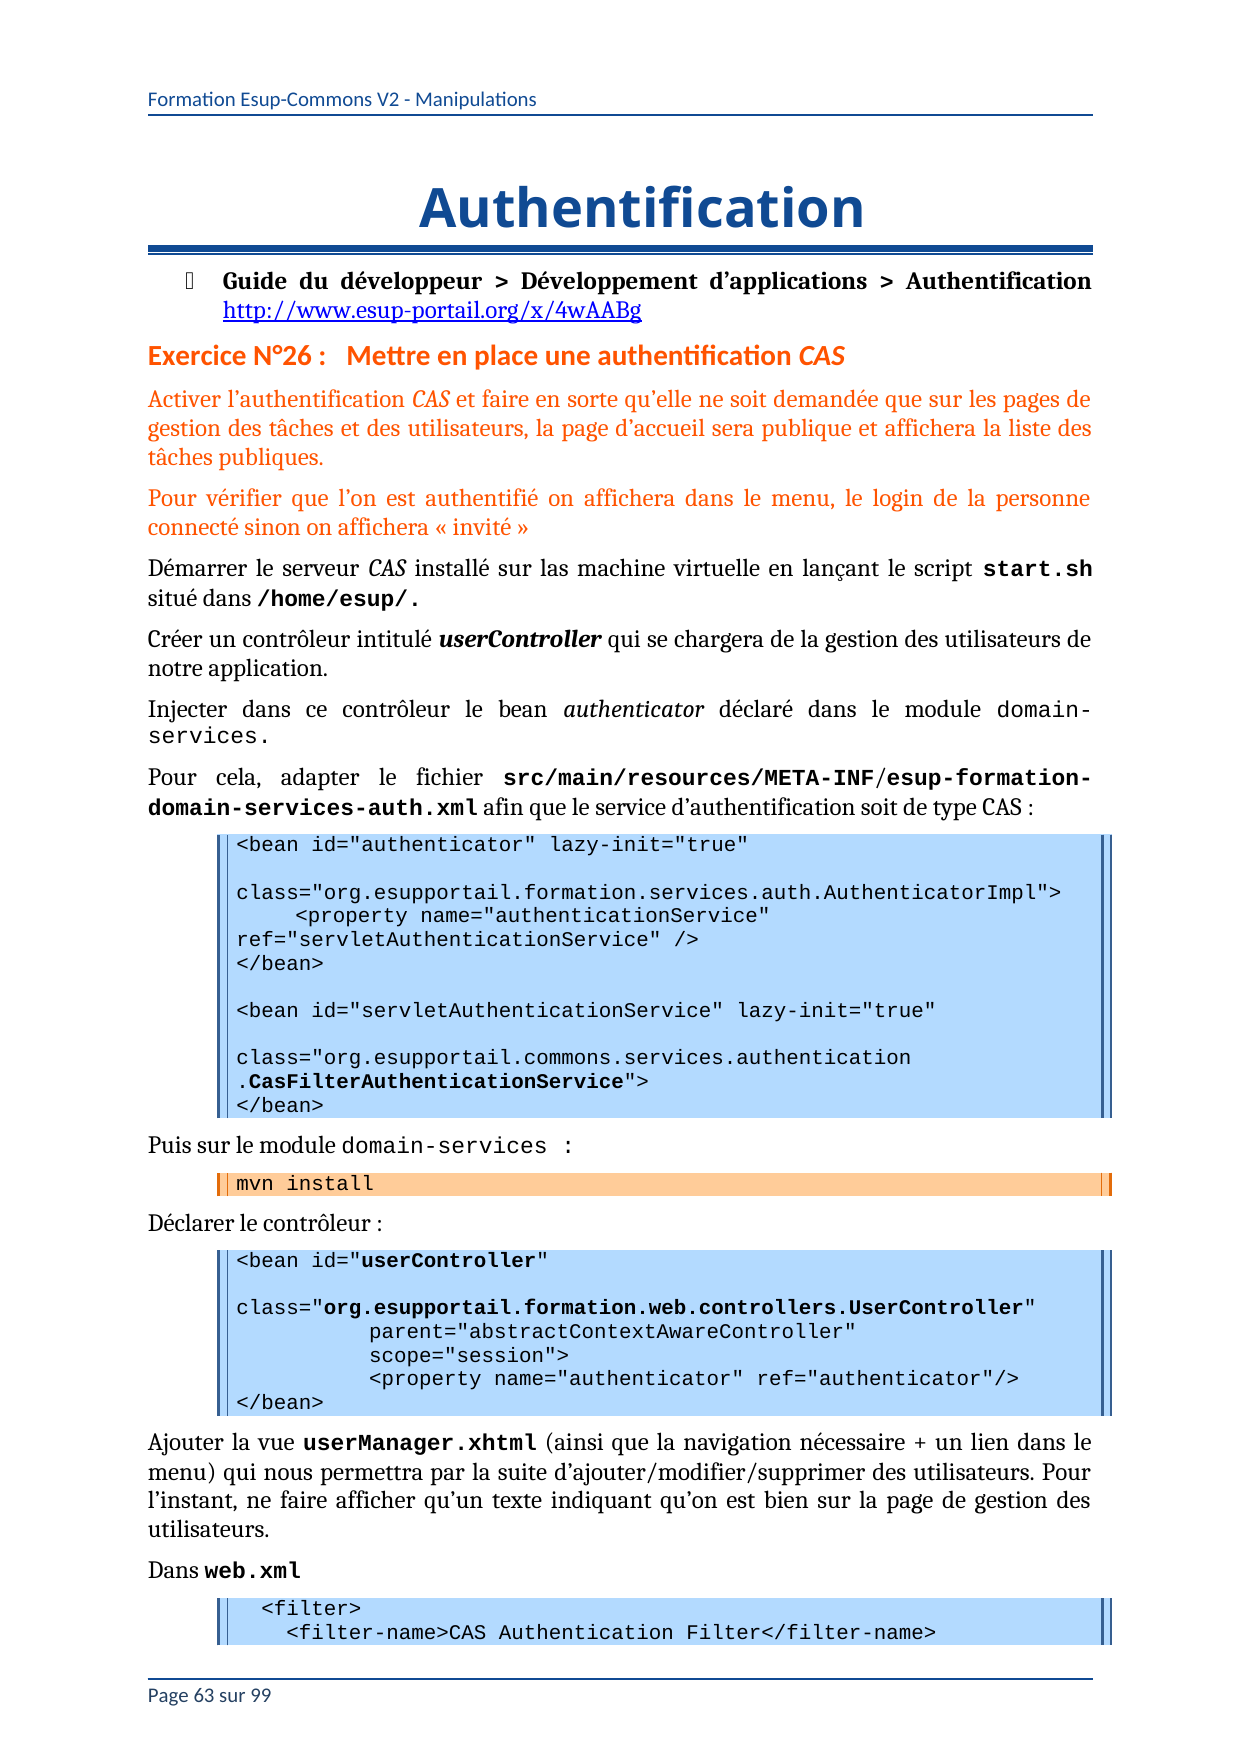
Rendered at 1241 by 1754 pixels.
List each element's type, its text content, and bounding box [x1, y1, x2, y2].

text Pour cela, adapter le fichier src/main/resources/META-INF/esup-formation-domain-services-auth.xml afin que le service d’authentification soit de type CAS : [148, 763, 1093, 822]
text Activer l’authentification CAS et faire en sorte qu’elle ne soit demandée que sur les pages de gestion des tâches et des utilisateurs, la page d’accueil sera publique et affichera la liste des tâches publiques. [148, 385, 1093, 472]
text </bean> [228, 1094, 1101, 1118]
text Dans web.xml [148, 1556, 1093, 1586]
text mvn install [228, 1173, 1101, 1196]
text Créer un contrôleur intitulé userController qui se chargera de la gestion des utilisateurs de notre application. [148, 625, 1093, 683]
text </bean> [228, 953, 1101, 976]
text Pour vérifier que l’on est authentifié on affichera dans le menu, le login de la personne connecté sinon on affichera « invité » [148, 484, 1093, 542]
text Puis sur le module domain-services : [148, 1131, 1093, 1160]
text class="org.esupportail.formation.web.controllers.UserController" [228, 1274, 1101, 1321]
text Guide du développeur > Développement d’applications > Authentification http://www.esup-portail.org/x/4wAABg [185, 267, 1093, 325]
text <bean id="userController" [228, 1250, 1101, 1274]
text Injecter dans ce contrôleur le bean authenticator déclaré dans le module domain-services. [148, 695, 1093, 751]
text Démarrer le serveur CAS installé sur las machine virtuelle en lançant le script start.sh situé dans /home/esup/. [148, 554, 1093, 613]
text <property name="authenticator" ref="authenticator"/> [228, 1368, 1101, 1392]
text parent="abstractContextAwareController" [228, 1321, 1101, 1344]
text class="org.esupportail.commons.services.authentication.CasFilterAuthenticationService"> [228, 1024, 1101, 1094]
text <bean id="authenticator" lazy-init="true" class="org.esupportail.formation.services.auth.AuthenticatorImpl"> [217, 834, 1103, 905]
text Déclarer le contrôleur : [148, 1209, 1093, 1237]
text scope="session"> [228, 1344, 1101, 1368]
text <filter> [228, 1598, 1101, 1622]
text <property name="authenticationService" ref="servletAuthenticationService" /> [228, 905, 1101, 953]
text Authentification [148, 169, 1093, 245]
text Ajouter la vue userManager.xhtml (ainsi que la navigation nécessaire + un lien dans le menu) qui nous permettra par la suite d’ajouter/modifier/supprimer des utilisateurs. Pour l’instant, ne faire afficher qu’un texte indiquant qu’on est bien sur la page de gestion des utilisateurs. [148, 1428, 1093, 1544]
text </bean> [228, 1392, 1101, 1416]
text Mettre en place une authentification CAS [148, 337, 1093, 373]
text <filter-name>CAS Authentication Filter</filter-name> [228, 1622, 1101, 1645]
text <bean id="servletAuthenticationService" lazy-init="true" [228, 1000, 1101, 1024]
